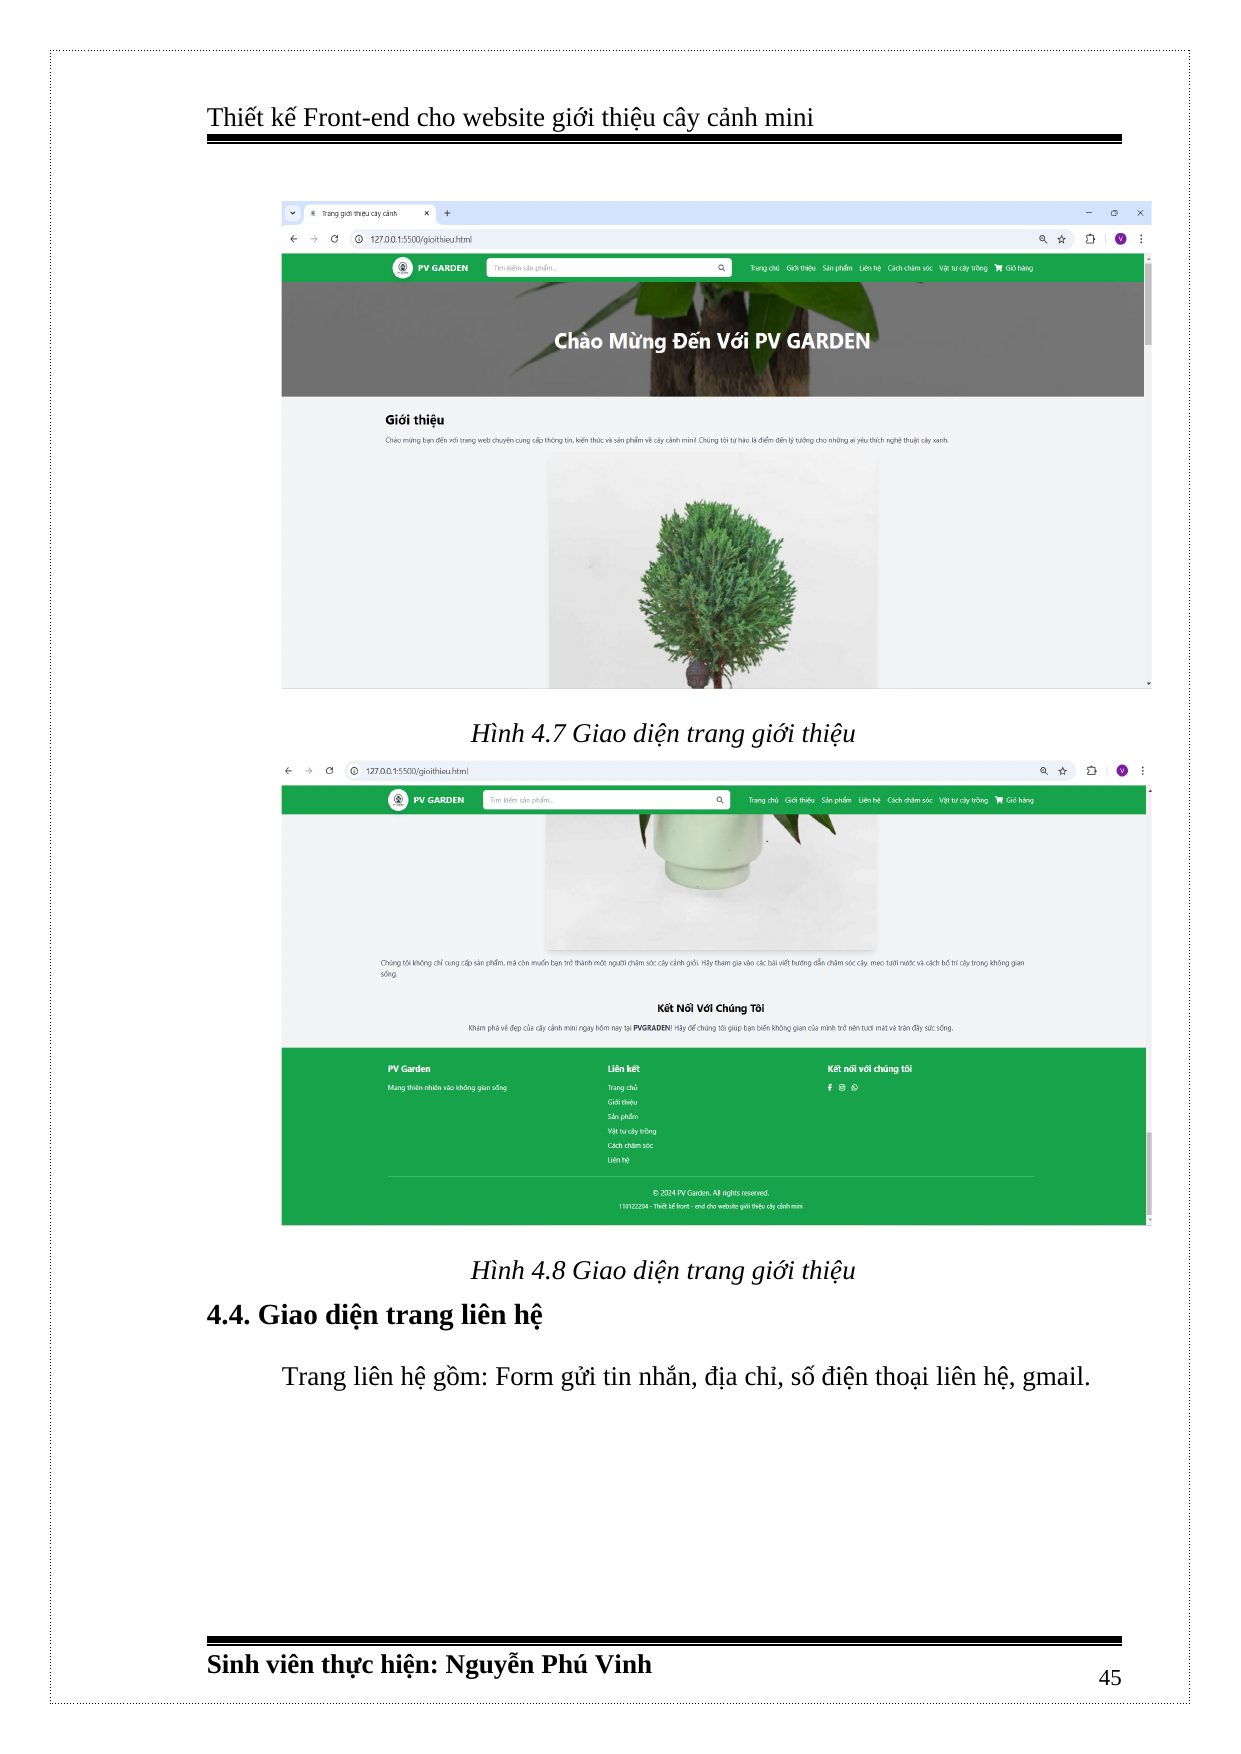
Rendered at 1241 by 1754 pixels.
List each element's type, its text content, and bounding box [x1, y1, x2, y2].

text Hình 4.8 Giao diện trang giới thiệu [207, 1254, 1122, 1285]
text Trang liên hệ gồm: Form gửi tin nhắn, địa chỉ, số điện thoại liên hệ, gmail. [207, 1360, 1122, 1391]
picture [281, 760, 1152, 1226]
subtitle Giao diện trang liên hệ [207, 1297, 1122, 1331]
picture [281, 201, 1152, 689]
text Hình 4.7 Giao diện trang giới thiệu [207, 717, 1122, 748]
